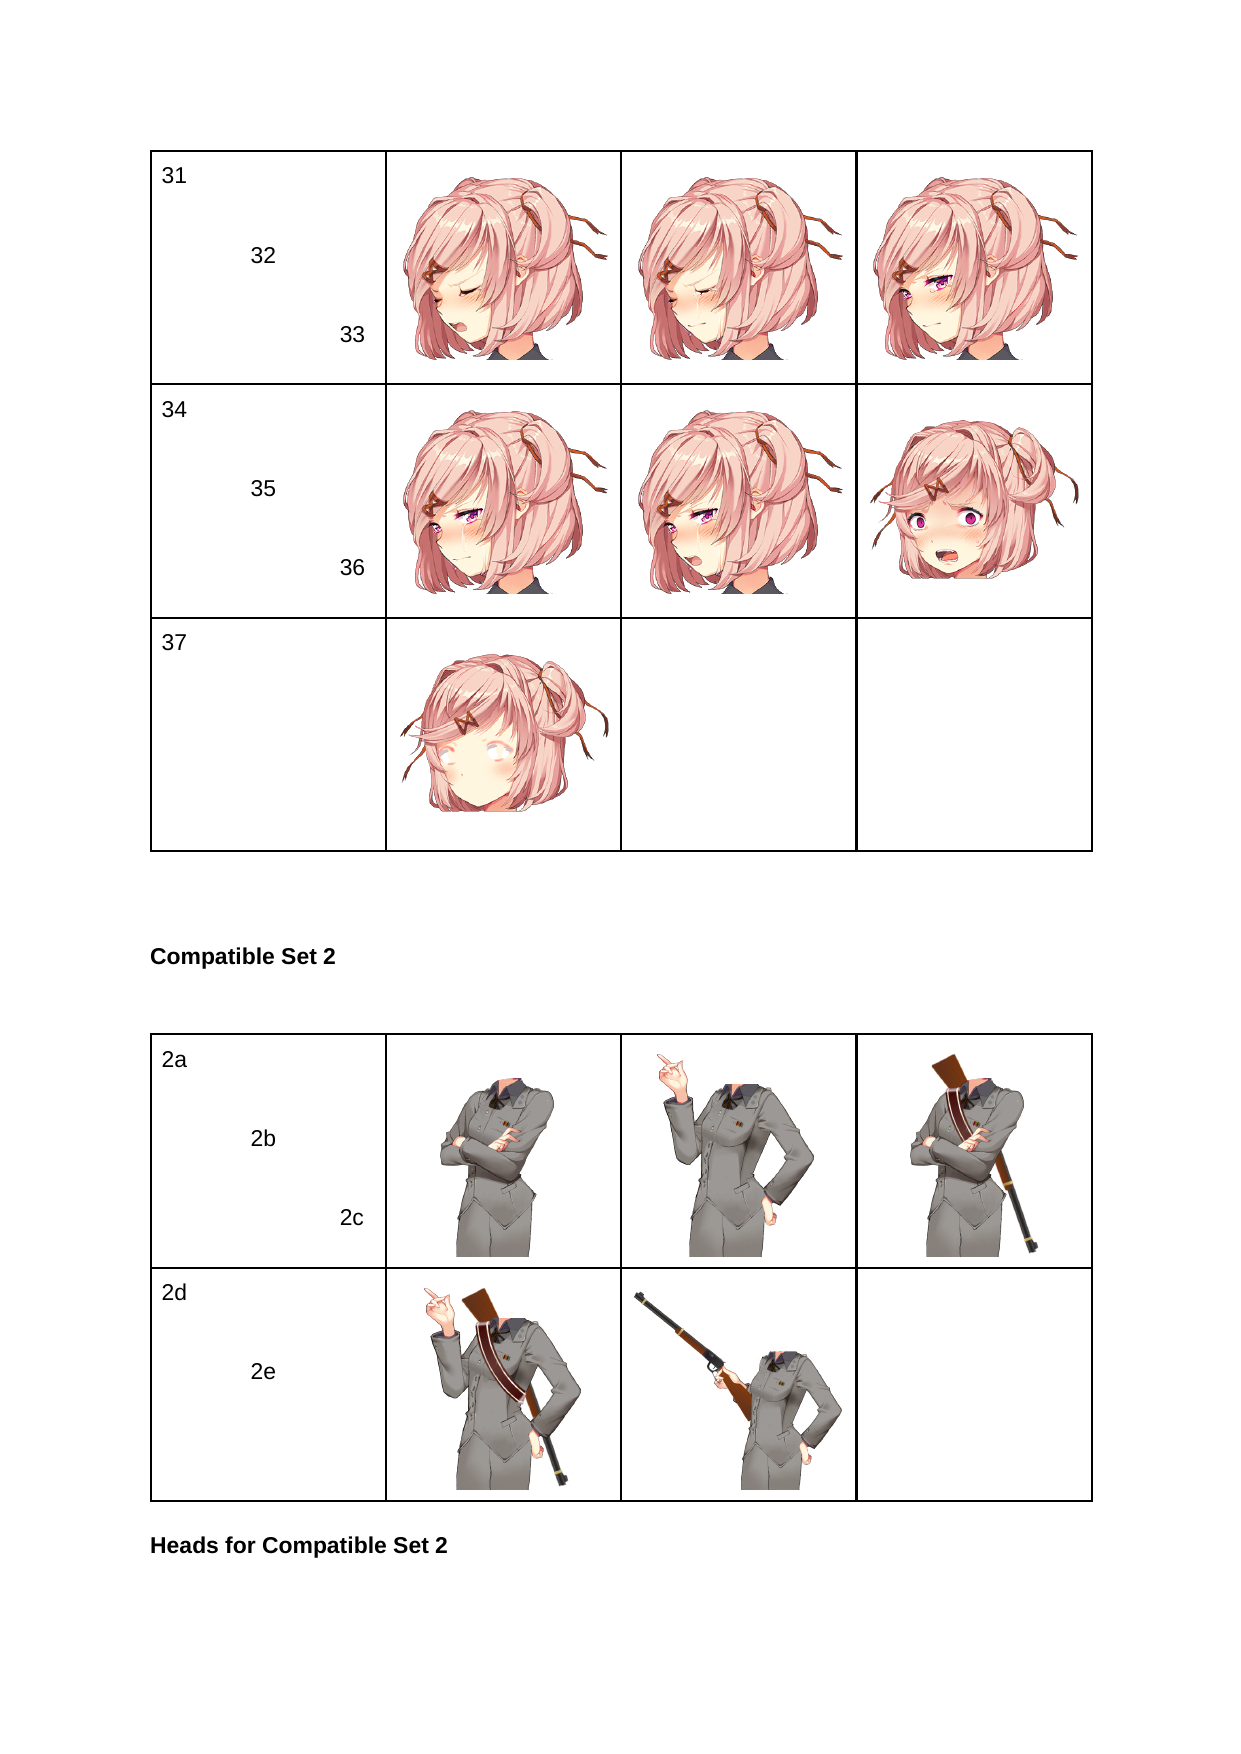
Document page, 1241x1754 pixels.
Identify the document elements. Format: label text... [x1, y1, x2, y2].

picture [398, 1045, 610, 1257]
table_cell [622, 1269, 855, 1500]
table_cell [622, 619, 855, 850]
picture [868, 395, 1080, 607]
text Compatible Set 2 [150, 943, 1090, 969]
table_cell 31 32 33 [152, 152, 385, 383]
table_cell [387, 619, 620, 850]
table_cell 34 35 36 [152, 385, 385, 617]
table_cell 37 [152, 619, 385, 850]
table_header 2a 2b 2c [152, 1035, 385, 1267]
picture [633, 162, 845, 373]
table_cell [858, 385, 1091, 617]
table_cell [387, 152, 620, 383]
table_cell [387, 1269, 620, 1500]
table_cell [858, 152, 1091, 383]
table_cell 2d 2e [152, 1269, 385, 1500]
table_header [622, 1035, 855, 1267]
picture [633, 395, 845, 607]
picture [868, 162, 1080, 373]
picture [868, 1045, 1080, 1257]
picture [398, 629, 610, 840]
picture [398, 1279, 610, 1490]
table_cell [387, 385, 620, 617]
picture [398, 162, 610, 373]
picture [398, 395, 610, 607]
table_header [858, 1035, 1091, 1267]
table_cell [622, 152, 855, 383]
table_cell [622, 385, 855, 617]
table_cell [858, 619, 1091, 850]
text Heads for Compatible Set 2 [150, 1532, 1090, 1559]
table_header [387, 1035, 620, 1267]
picture [633, 1279, 845, 1490]
picture [631, 1045, 843, 1257]
table_cell [858, 1269, 1091, 1500]
